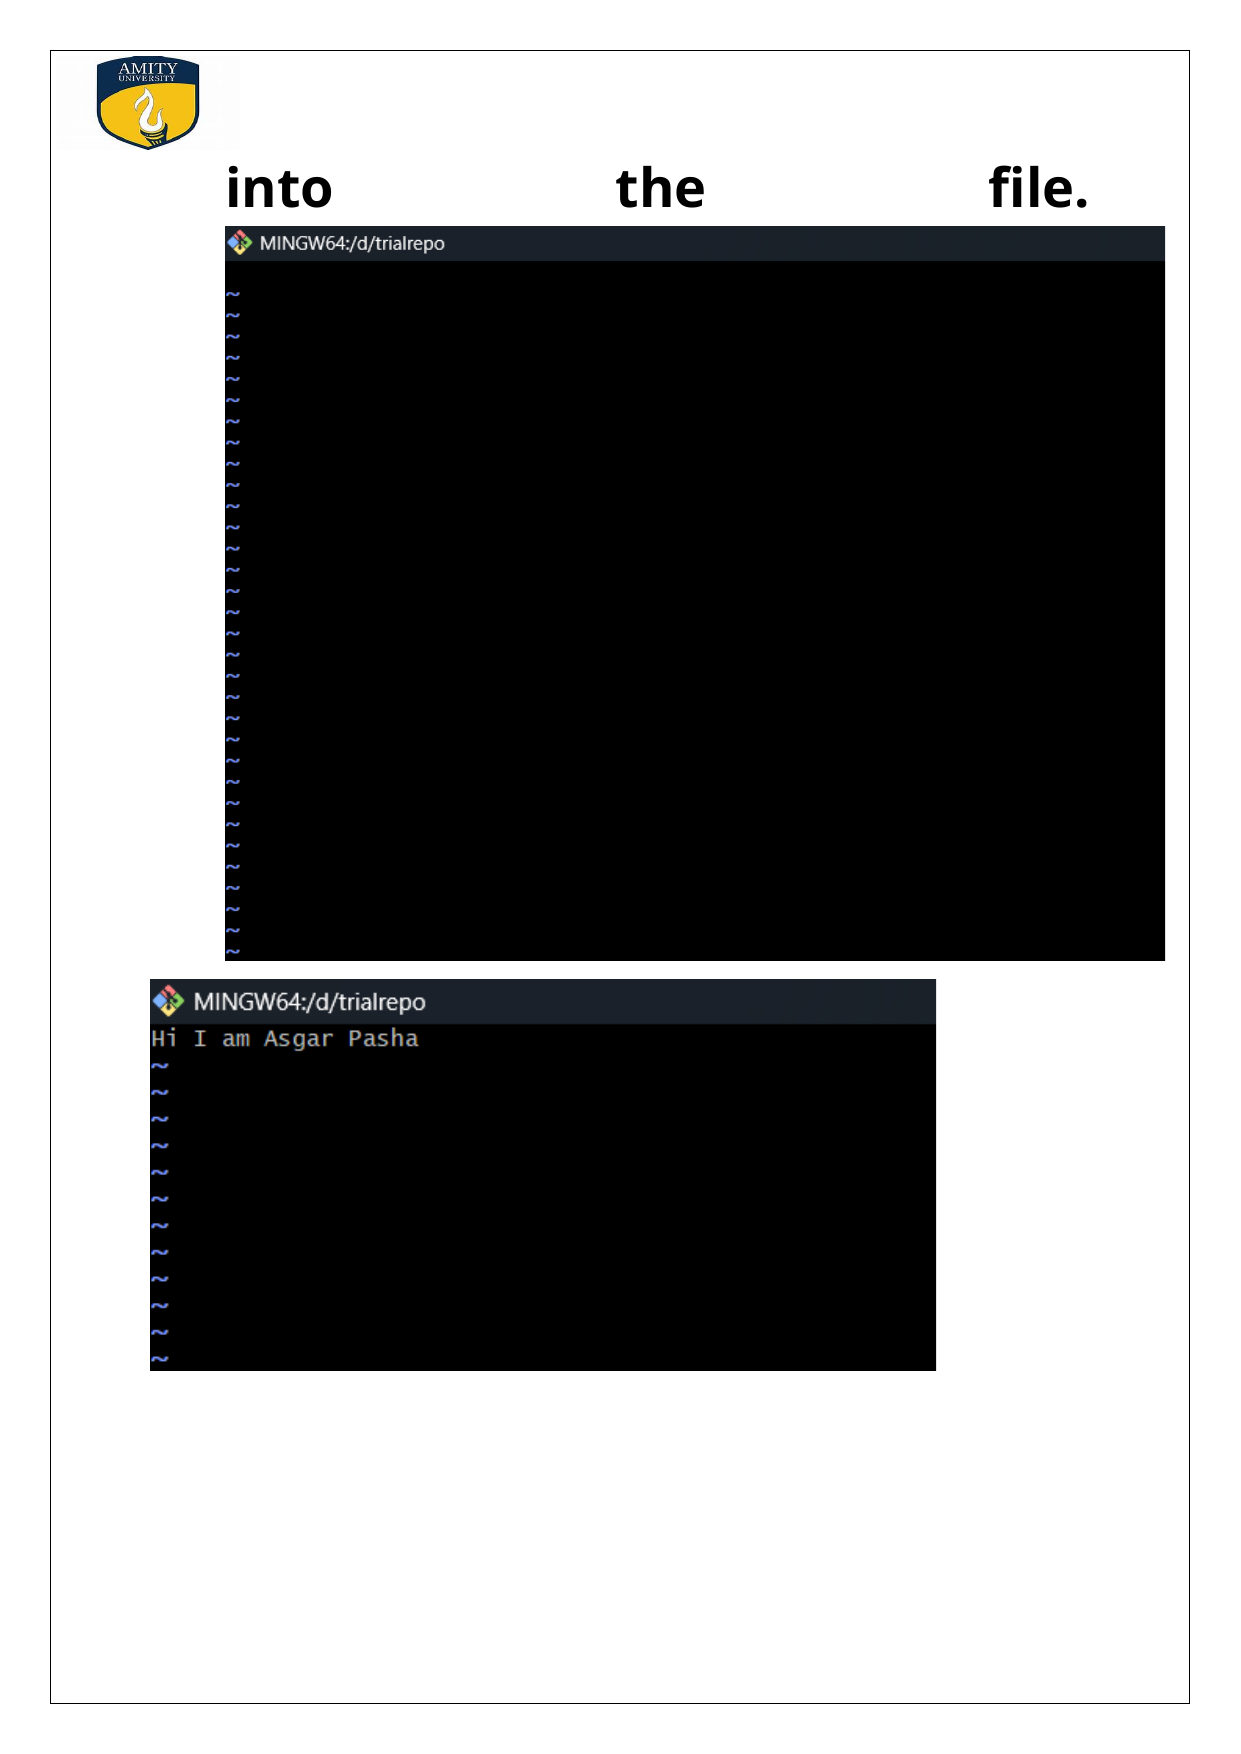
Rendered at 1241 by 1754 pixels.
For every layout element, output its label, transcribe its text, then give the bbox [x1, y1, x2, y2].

picture [150, 979, 937, 1371]
picture [225, 226, 1166, 961]
picture [56, 56, 240, 150]
